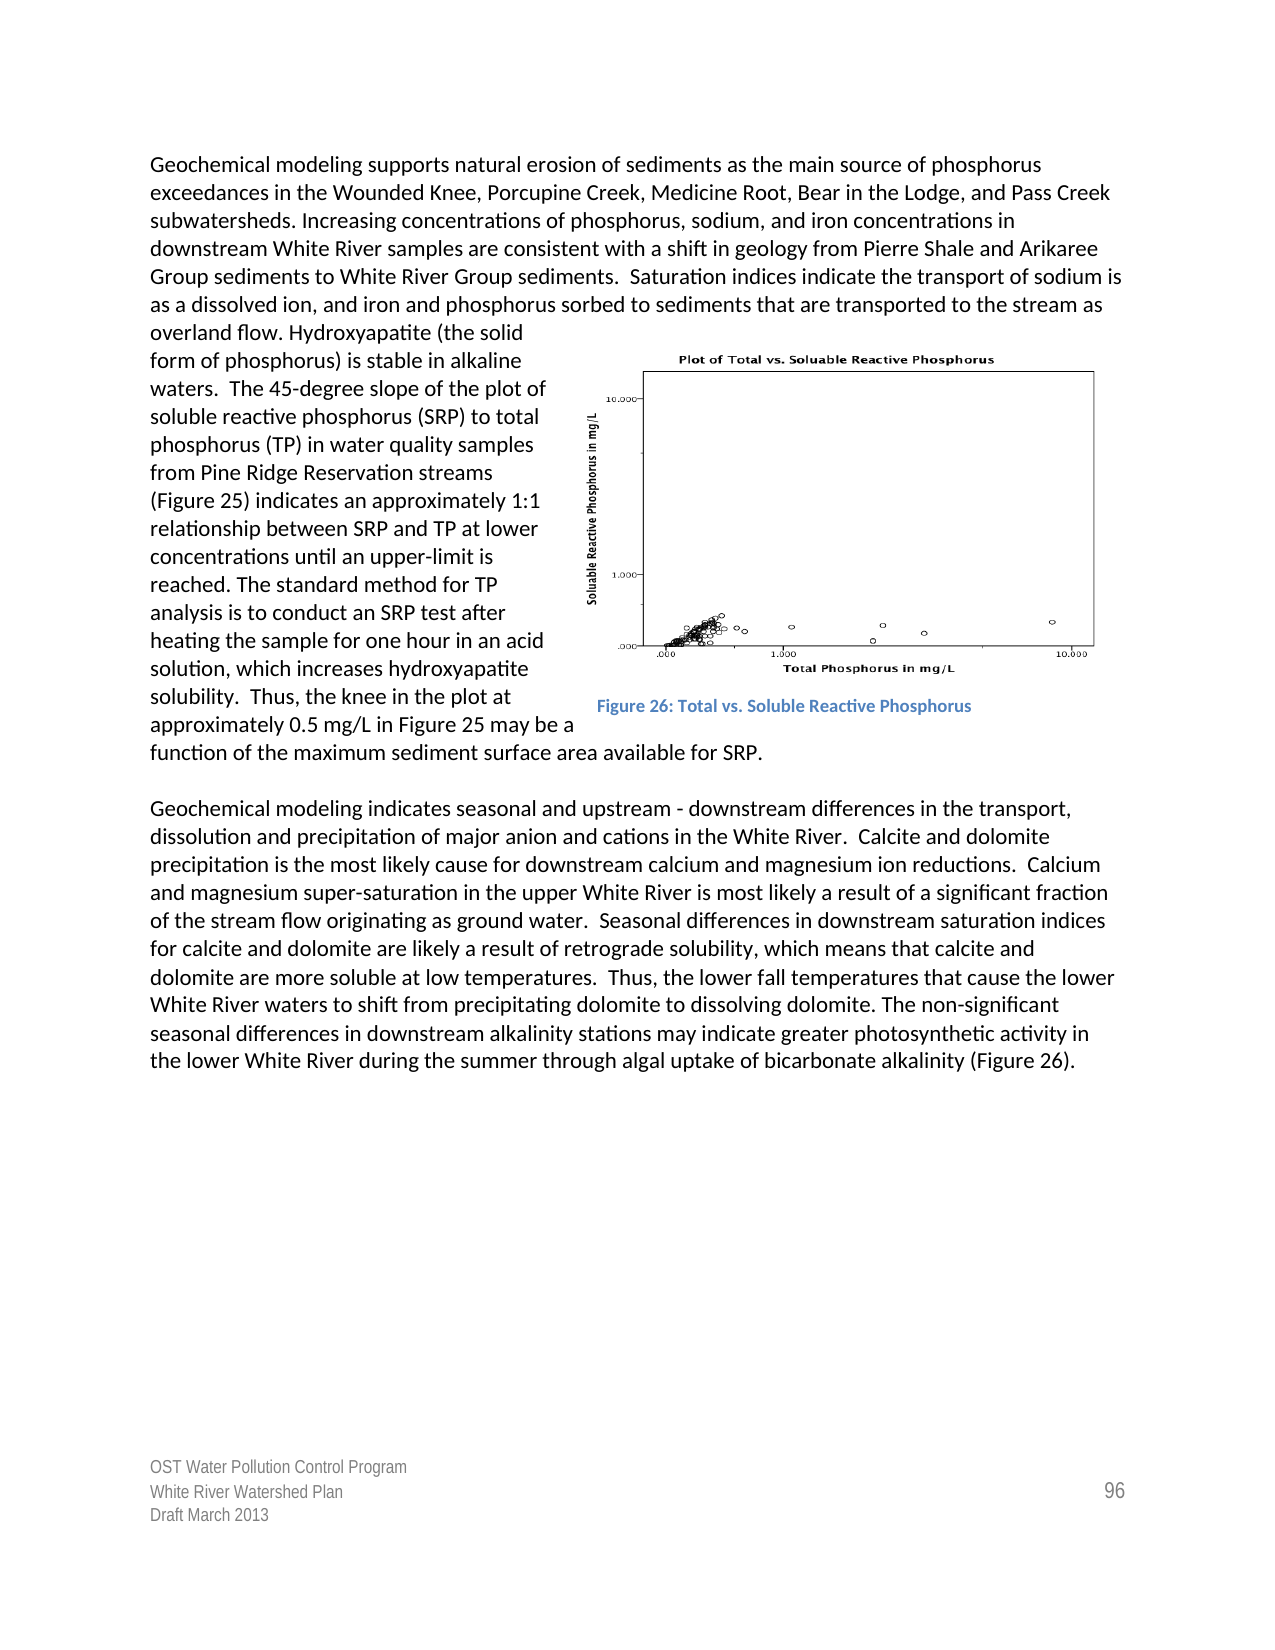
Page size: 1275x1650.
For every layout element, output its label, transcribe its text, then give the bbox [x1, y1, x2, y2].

text Geochemical modeling indicates seasonal and upstream - downstream differences in the transport, dissolution and precipitation of major anion and cations in the White River. Calcite and dolomite precipitation is the most likely cause for downstream calcium and magnesium ion reductions. Calcium and magnesium super-saturation in the upper White River is most likely a result of a significant fraction of the stream flow originating as ground water. Seasonal differences in downstream saturation indices for calcite and dolomite are likely a result of retrograde solubility, which means that calcite and dolomite are more soluble at low temperatures. Thus, the lower fall temperatures that cause the lower White River waters to shift from precipitating dolomite to dissolving dolomite. The non-significant seasonal differences in downstream alkalinity stations may indicate greater photosynthetic activity in the lower White River during the summer through algal uptake of bicarbonate alkalinity (Figure 26). [150, 794, 1125, 1075]
picture [573, 337, 1099, 682]
